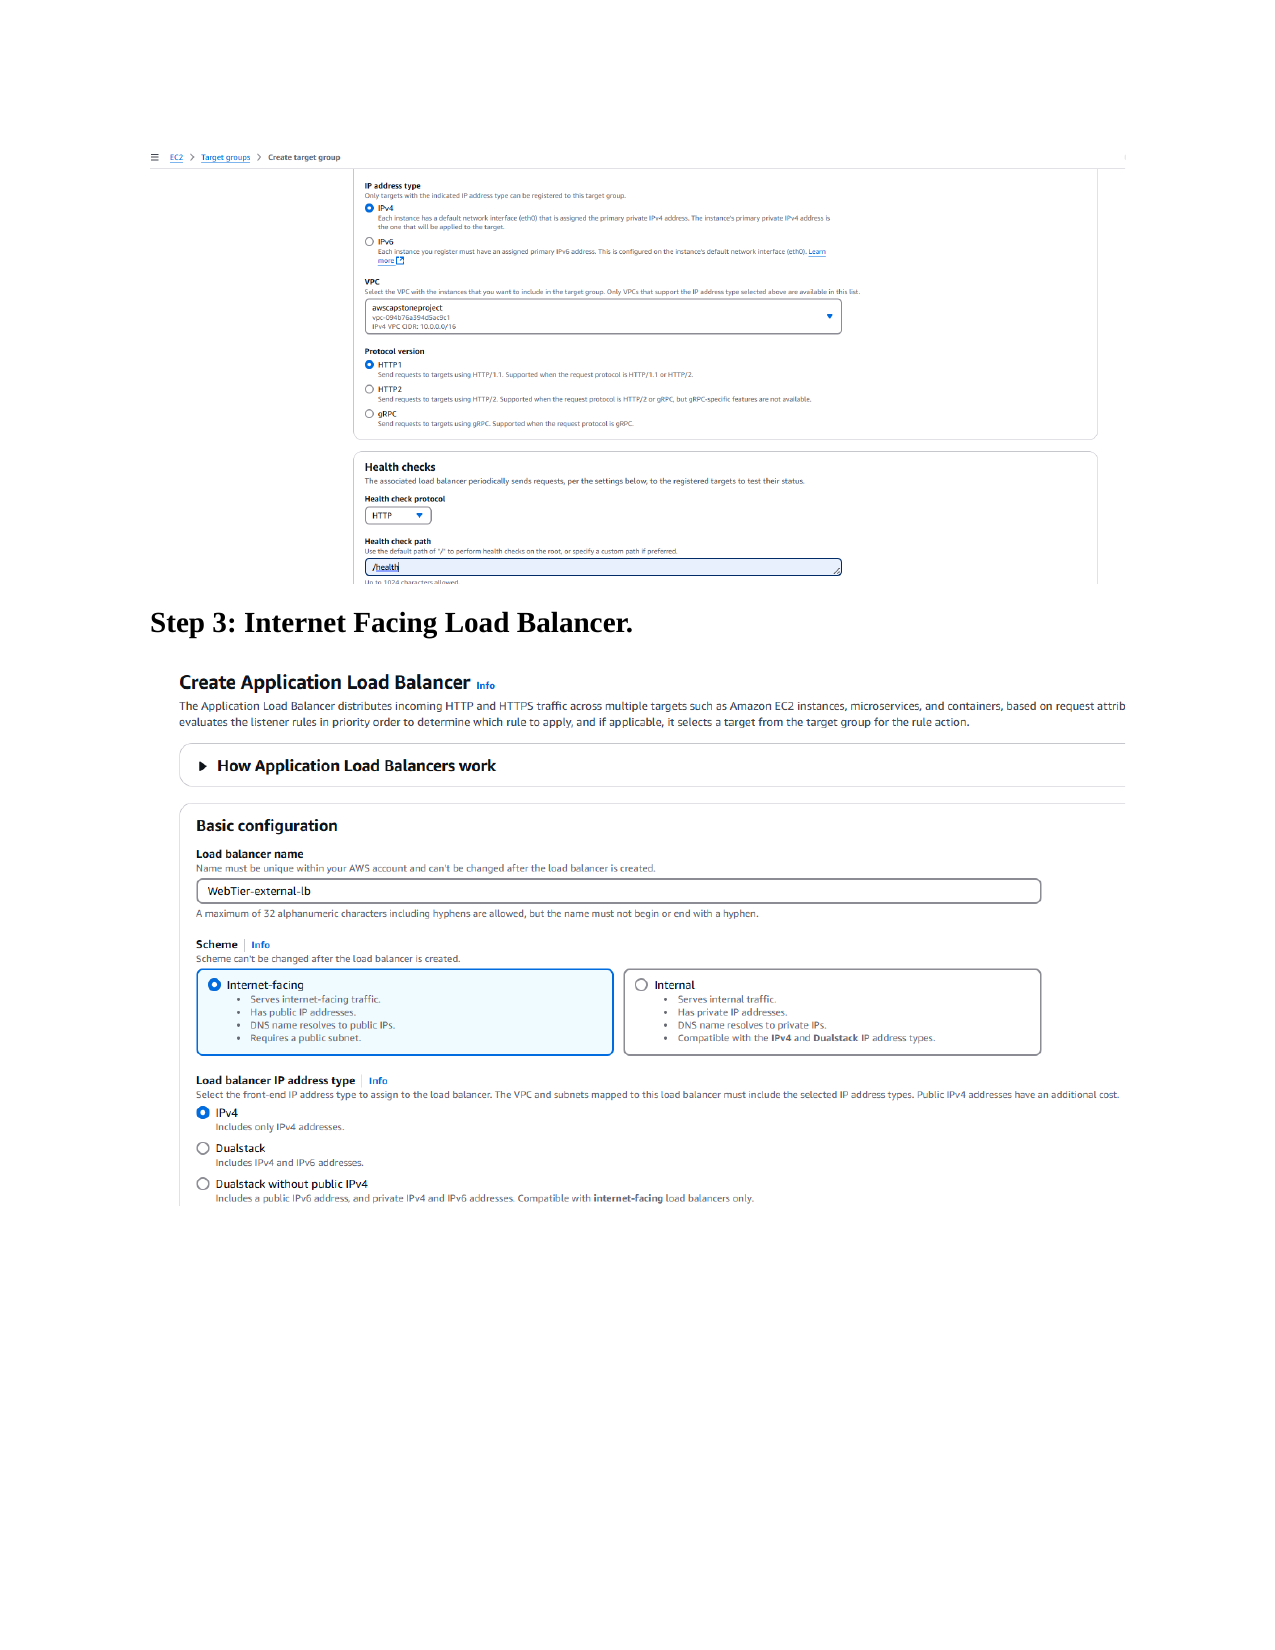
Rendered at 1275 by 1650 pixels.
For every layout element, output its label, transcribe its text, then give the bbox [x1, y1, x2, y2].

text Step 3: Internet Facing Load Balancer. [150, 605, 1125, 638]
picture [150, 660, 1125, 1206]
picture [150, 150, 1125, 584]
